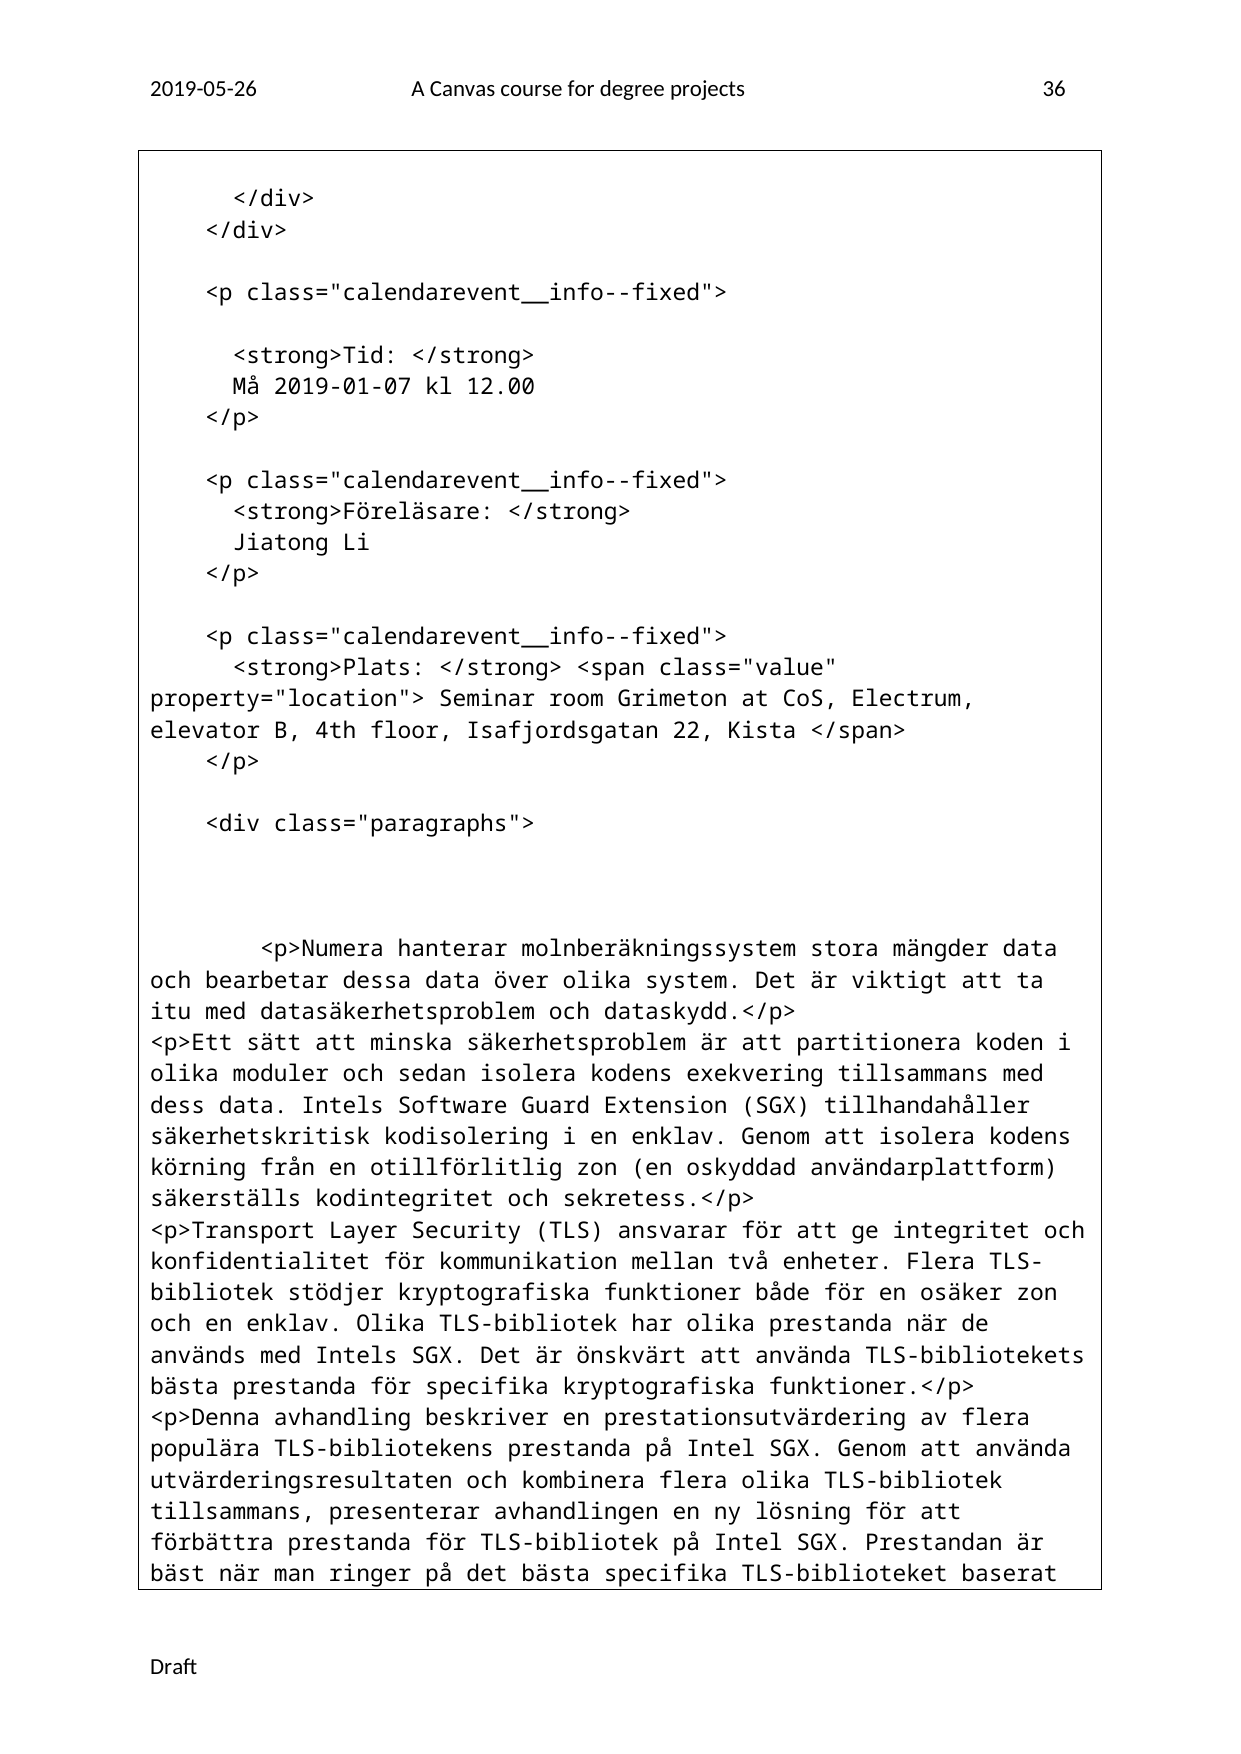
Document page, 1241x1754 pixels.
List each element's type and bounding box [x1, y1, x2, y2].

table_header [139, 151, 1101, 1588]
